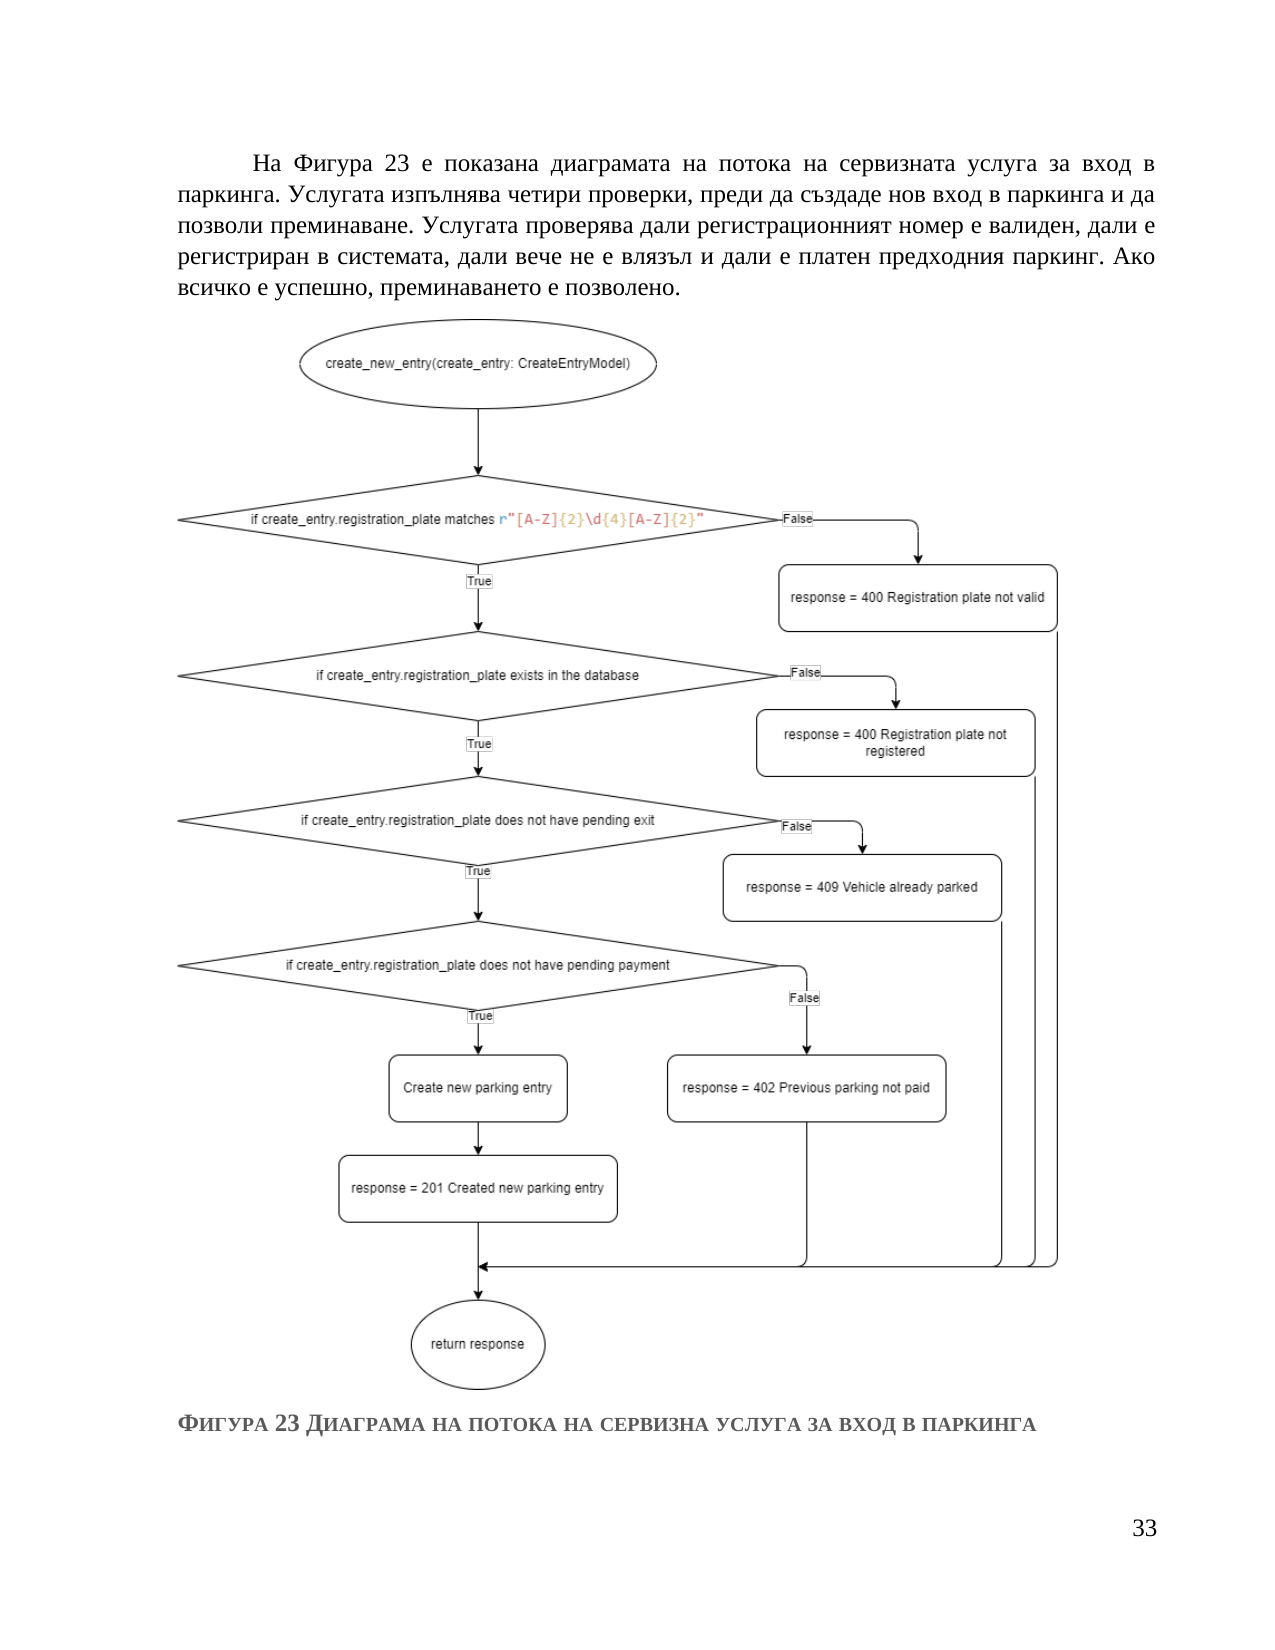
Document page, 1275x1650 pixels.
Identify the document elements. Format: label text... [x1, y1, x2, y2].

text Фигура 23 Диаграма на потока на сервизна услуга за вход в паркинга [177, 1408, 1157, 1437]
picture [177, 319, 1068, 1390]
text На Фигура 23 е показана диаграмата на потока на сервизната услуга за вход в паркинга. Услугата изпълнява четири проверки, преди да създаде нов вход в паркинга и да позволи преминаване. Услугата проверява дали регистрационният номер е валиден, дали е регистриран в системата, дали вече не е влязъл и дали е платен предходния паркинг. Ако всичко е успешно, преминаването е позволено. [177, 148, 1157, 301]
